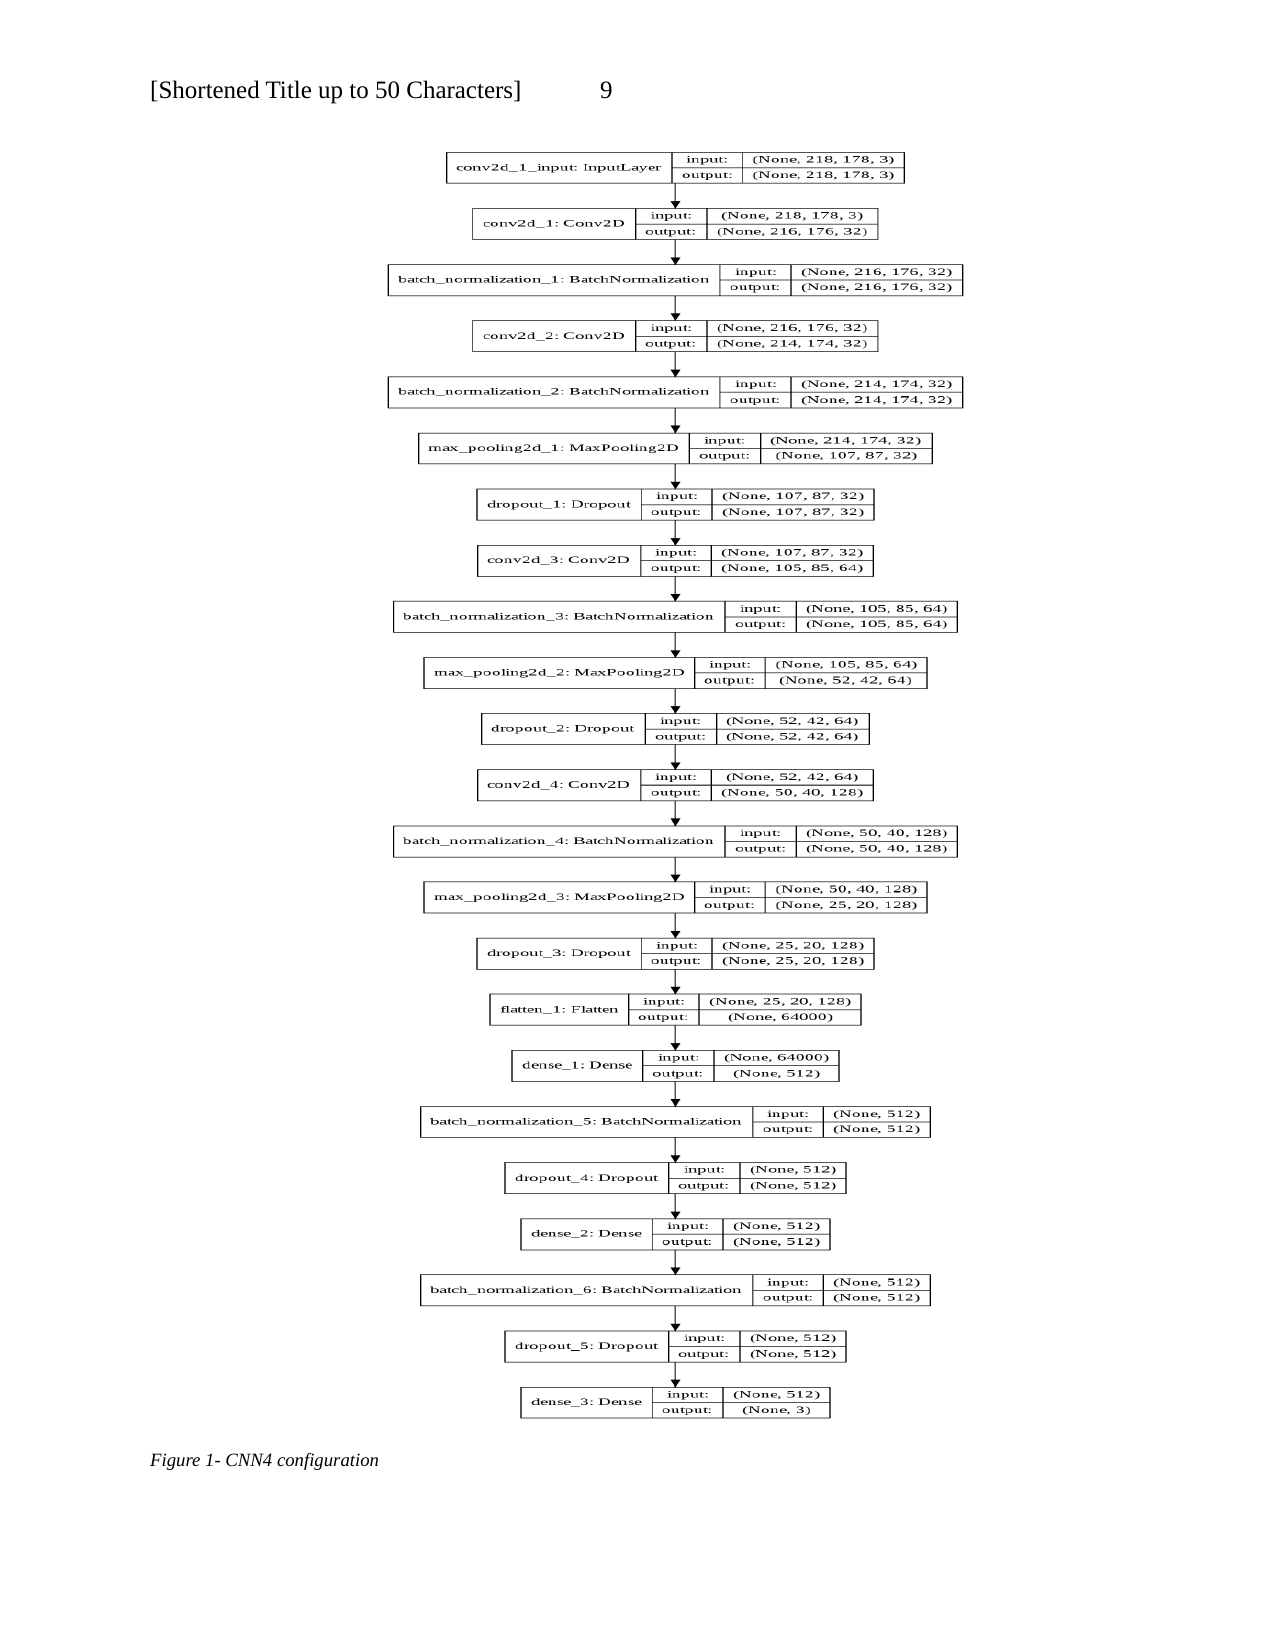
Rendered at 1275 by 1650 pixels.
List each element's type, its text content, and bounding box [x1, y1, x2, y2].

text Figure 1- CNN4 configuration [150, 1449, 1125, 1470]
picture [383, 150, 967, 1421]
